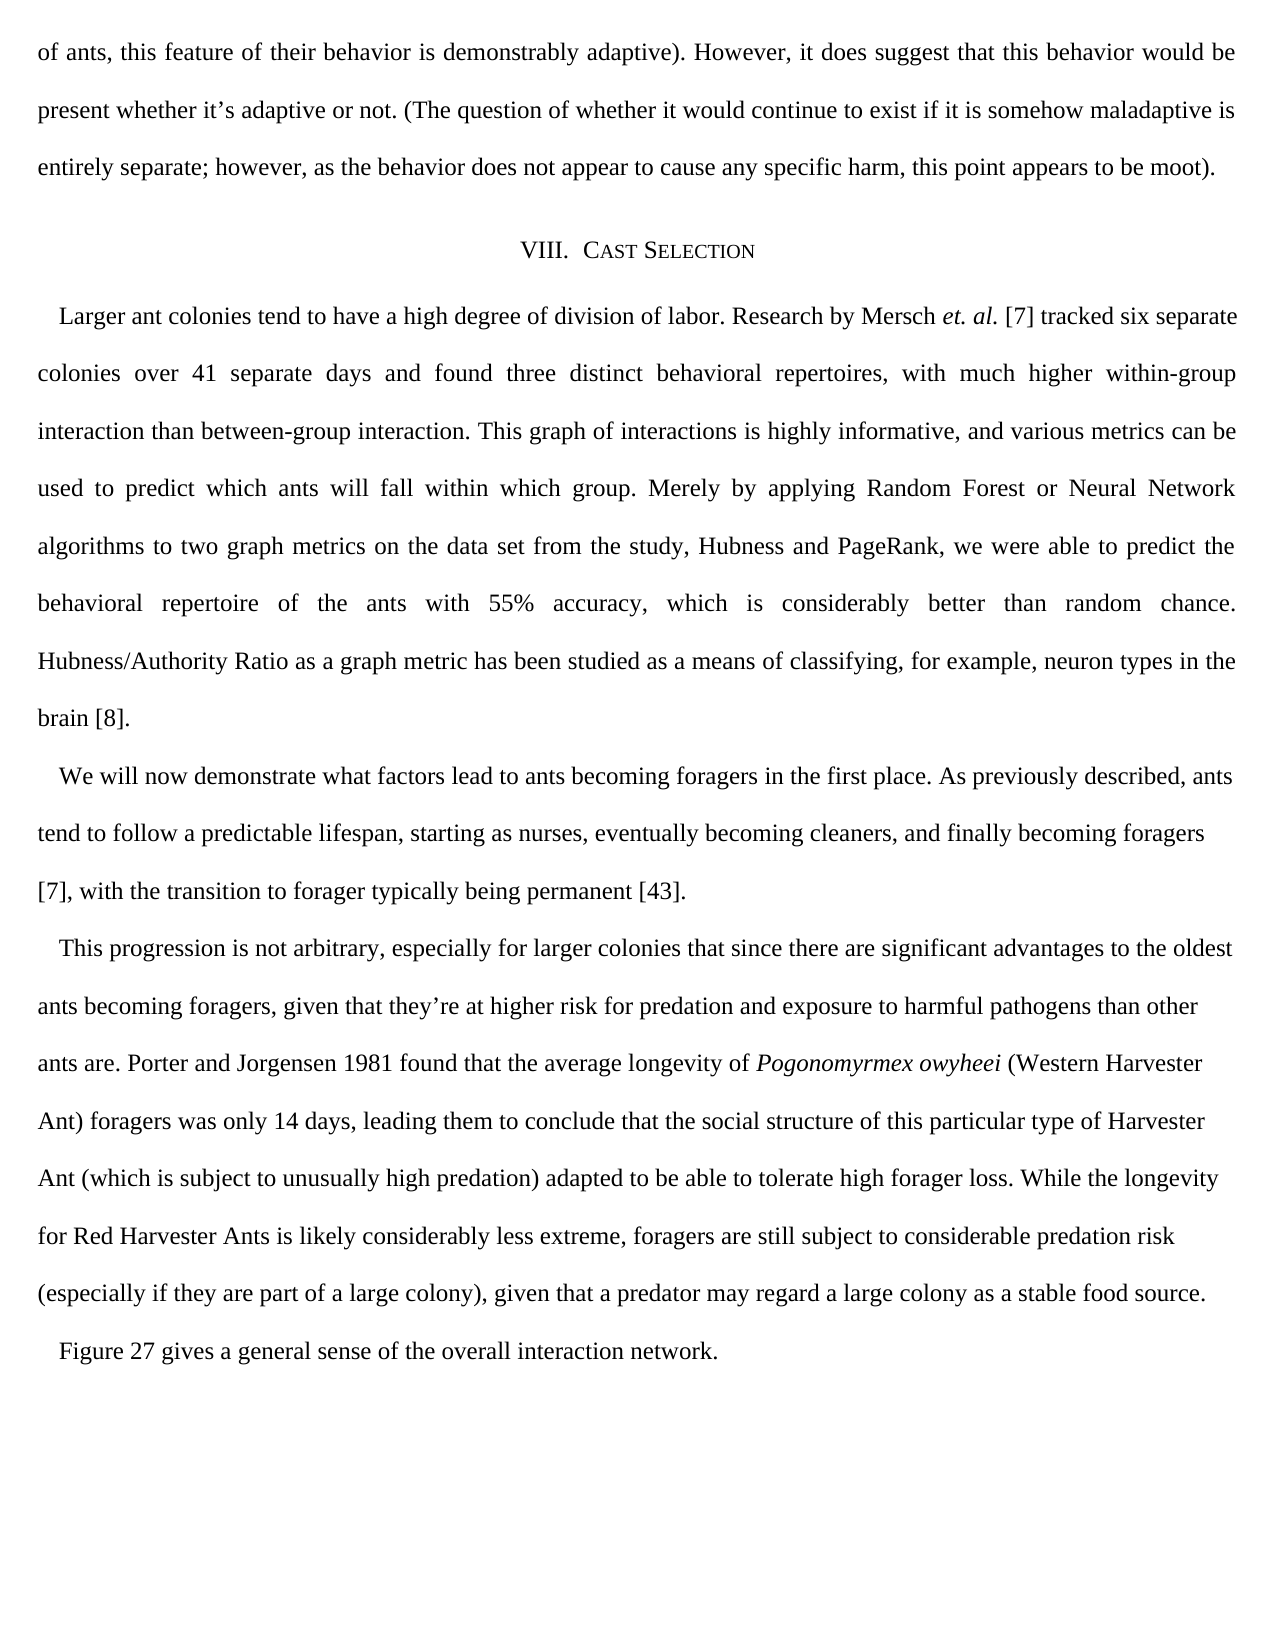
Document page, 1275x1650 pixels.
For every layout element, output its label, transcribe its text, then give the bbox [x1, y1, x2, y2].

text We will now demonstrate what factors lead to ants becoming foragers in the first place. As previously described, ants tend to follow a predictable lifespan, starting as nurses, eventually becoming cleaners, and finally becoming foragers [7], with the transition to forager typically being permanent [43]. [37, 761, 1237, 904]
subtitle Cast Selection [37, 235, 1237, 264]
text This progression is not arbitrary, especially for larger colonies that since there are significant advantages to the oldest ants becoming foragers, given that they’re at higher risk for predation and exposure to harmful pathogens than other ants are. Porter and Jorgensen 1981 found that the average longevity of Pogonomyrmex owyheei (Western Harvester Ant) foragers was only 14 days, leading them to conclude that the social structure of this particular type of Harvester Ant (which is subject to unusually high predation) adapted to be able to tolerate high forager loss. While the longevity for Red Harvester Ants is likely considerably less extreme, foragers are still subject to considerable predation risk (especially if they are part of a large colony), given that a predator may regard a large colony as a stable food source. [37, 933, 1237, 1307]
text Figure 27 gives a general sense of the overall interaction network. [37, 1336, 1237, 1364]
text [37, 37, 1237, 181]
text Larger ant colonies tend to have a high degree of division of labor. Research by Mersch et. al. [7] tracked six separate colonies over 41 separate days and found three distinct behavioral repertoires, with much higher within-group interaction than between-group interaction. This graph of interactions is highly informative, and various metrics can be used to predict which ants will fall within which group. Merely by applying Random Forest or Neural Network algorithms to two graph metrics on the data set from the study, Hubness and PageRank, we were able to predict the behavioral repertoire of the ants with 55% accuracy, which is considerably better than random chance. Hubness/Authority Ratio as a graph metric has been studied as a means of classifying, for example, neuron types in the brain [8]. [37, 301, 1237, 732]
